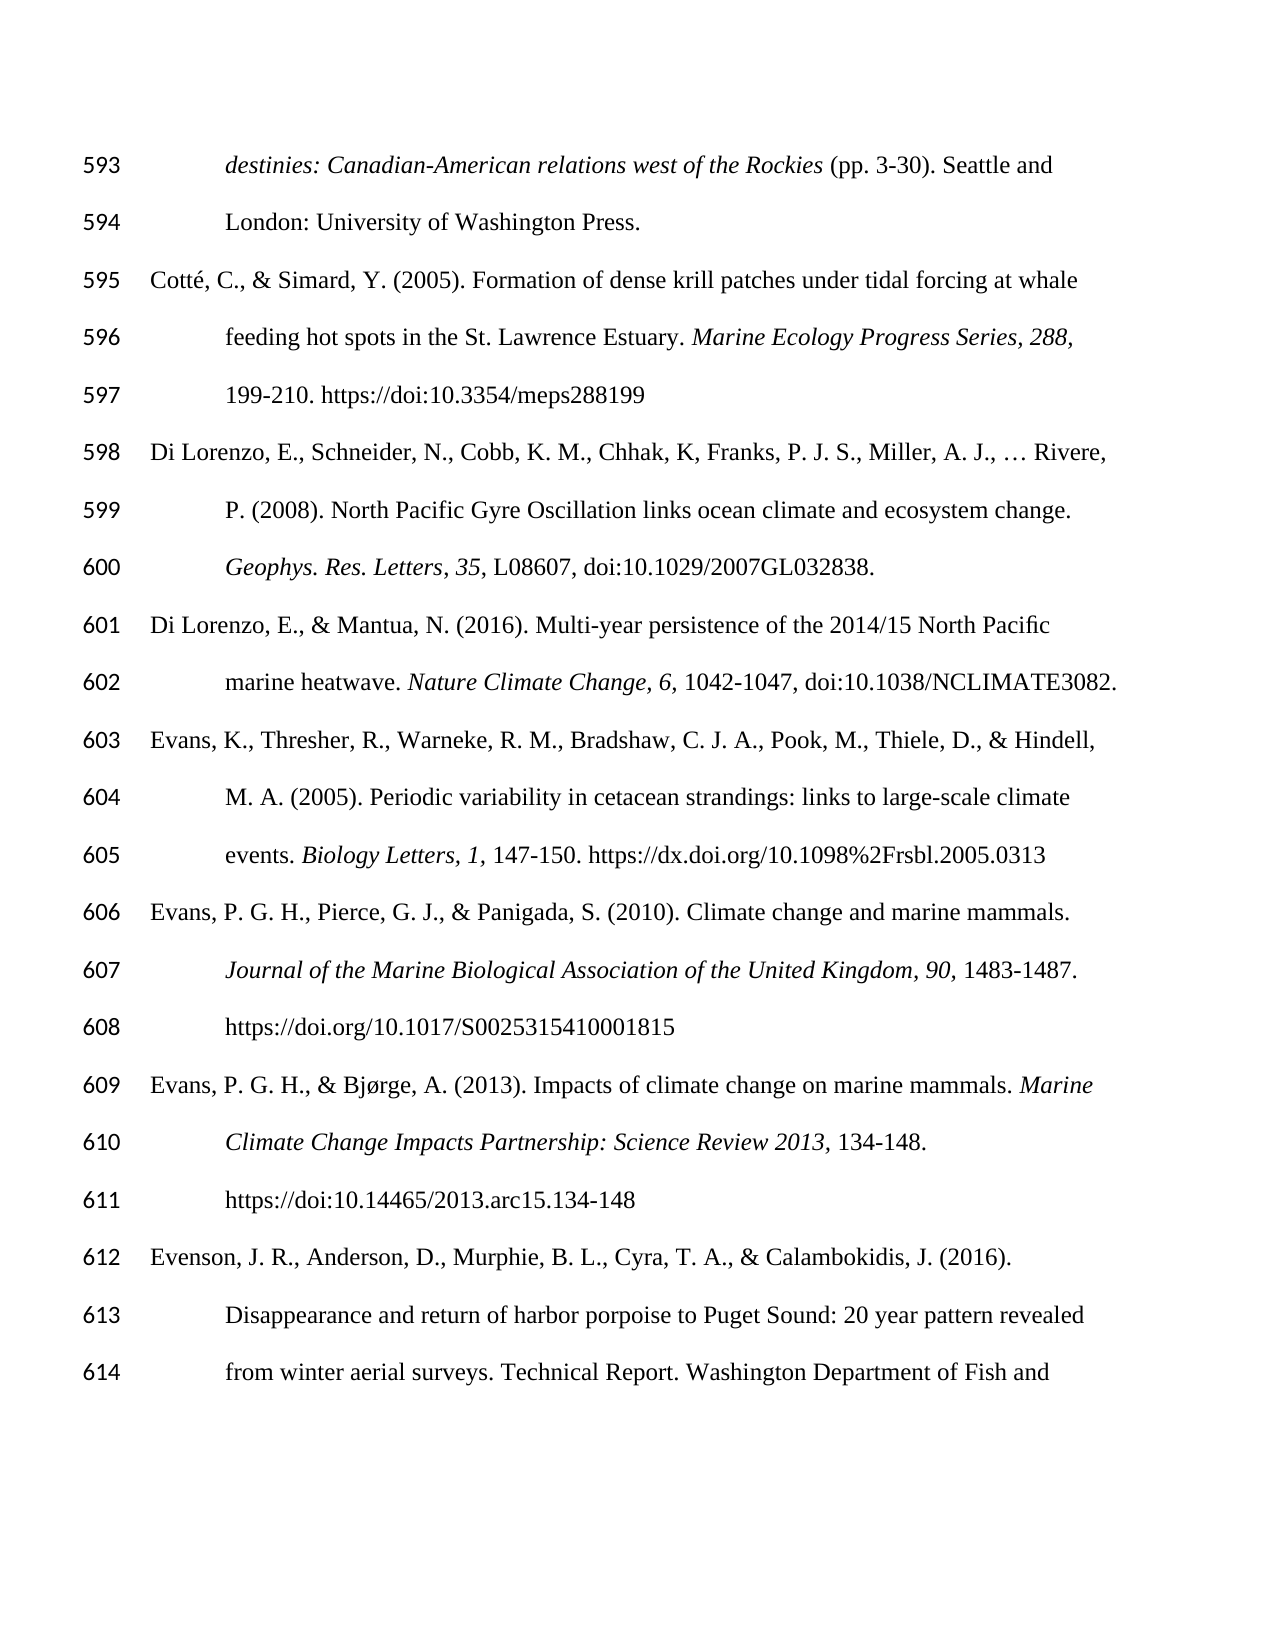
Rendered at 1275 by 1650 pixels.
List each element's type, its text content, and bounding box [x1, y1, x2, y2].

text Climate Change Impacts Partnership: Science Review 2013, 134-148. [150, 1127, 1125, 1156]
text Evenson, J. R., Anderson, D., Murphie, B. L., Cyra, T. A., & Calambokidis, J. (2016). [150, 1242, 1125, 1271]
text Di Lorenzo, E., & Mantua, N. (2016). Multi-year persistence of the 2014/15 North Paciﬁc marine heatwave. Nature Climate Change, 6, 1042-1047, doi:10.1038/NCLIMATE3082. [150, 610, 1125, 696]
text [225, 1300, 1125, 1386]
text Di Lorenzo, E., Schneider, N., Cobb, K. M., Chhak, K, Franks, P. J. S., Miller, A. J., … Rivere, P. (2008). North Pacific Gyre Oscillation links ocean climate and ecosystem change. Geophys. Res. Letters, 35, L08607, doi:10.1029/2007GL032838. [150, 437, 1125, 581]
text Cotté, C., & Simard, Y. (2005). Formation of dense krill patches under tidal forcing at whale [150, 265, 1125, 294]
text Journal of the Marine Biological Association of the United Kingdom, 90, 1483-1487. https://doi.org/10.1017/S0025315410001815 [225, 955, 1125, 1041]
text feeding hot spots in the St. Lawrence Estuary. Marine Ecology Progress Series, 288, 199-210. https://doi:10.3354/meps288199 [225, 322, 1125, 409]
text destinies: Canadian-American relations west of the Rockies (pp. 3-30). Seattle and London: University of Washington Press. [225, 150, 1125, 236]
text https://doi:10.14465/2013.arc15.134-148 [150, 1185, 1125, 1214]
text Evans, K., Thresher, R., Warneke, R. M., Bradshaw, C. J. A., Pook, M., Thiele, D., & Hindell, [150, 725, 1125, 754]
text Evans, P. G. H., & Bjørge, A. (2013). Impacts of climate change on marine mammals. Marine [150, 1070, 1125, 1099]
text M. A. (2005). Periodic variability in cetacean strandings: links to large-scale climate events. Biology Letters, 1, 147-150. https://dx.doi.org/10.1098%2Frsbl.2005.0313 [225, 782, 1125, 869]
text Evans, P. G. H., Pierce, G. J., & Panigada, S. (2010). Climate change and marine mammals. [150, 897, 1125, 926]
